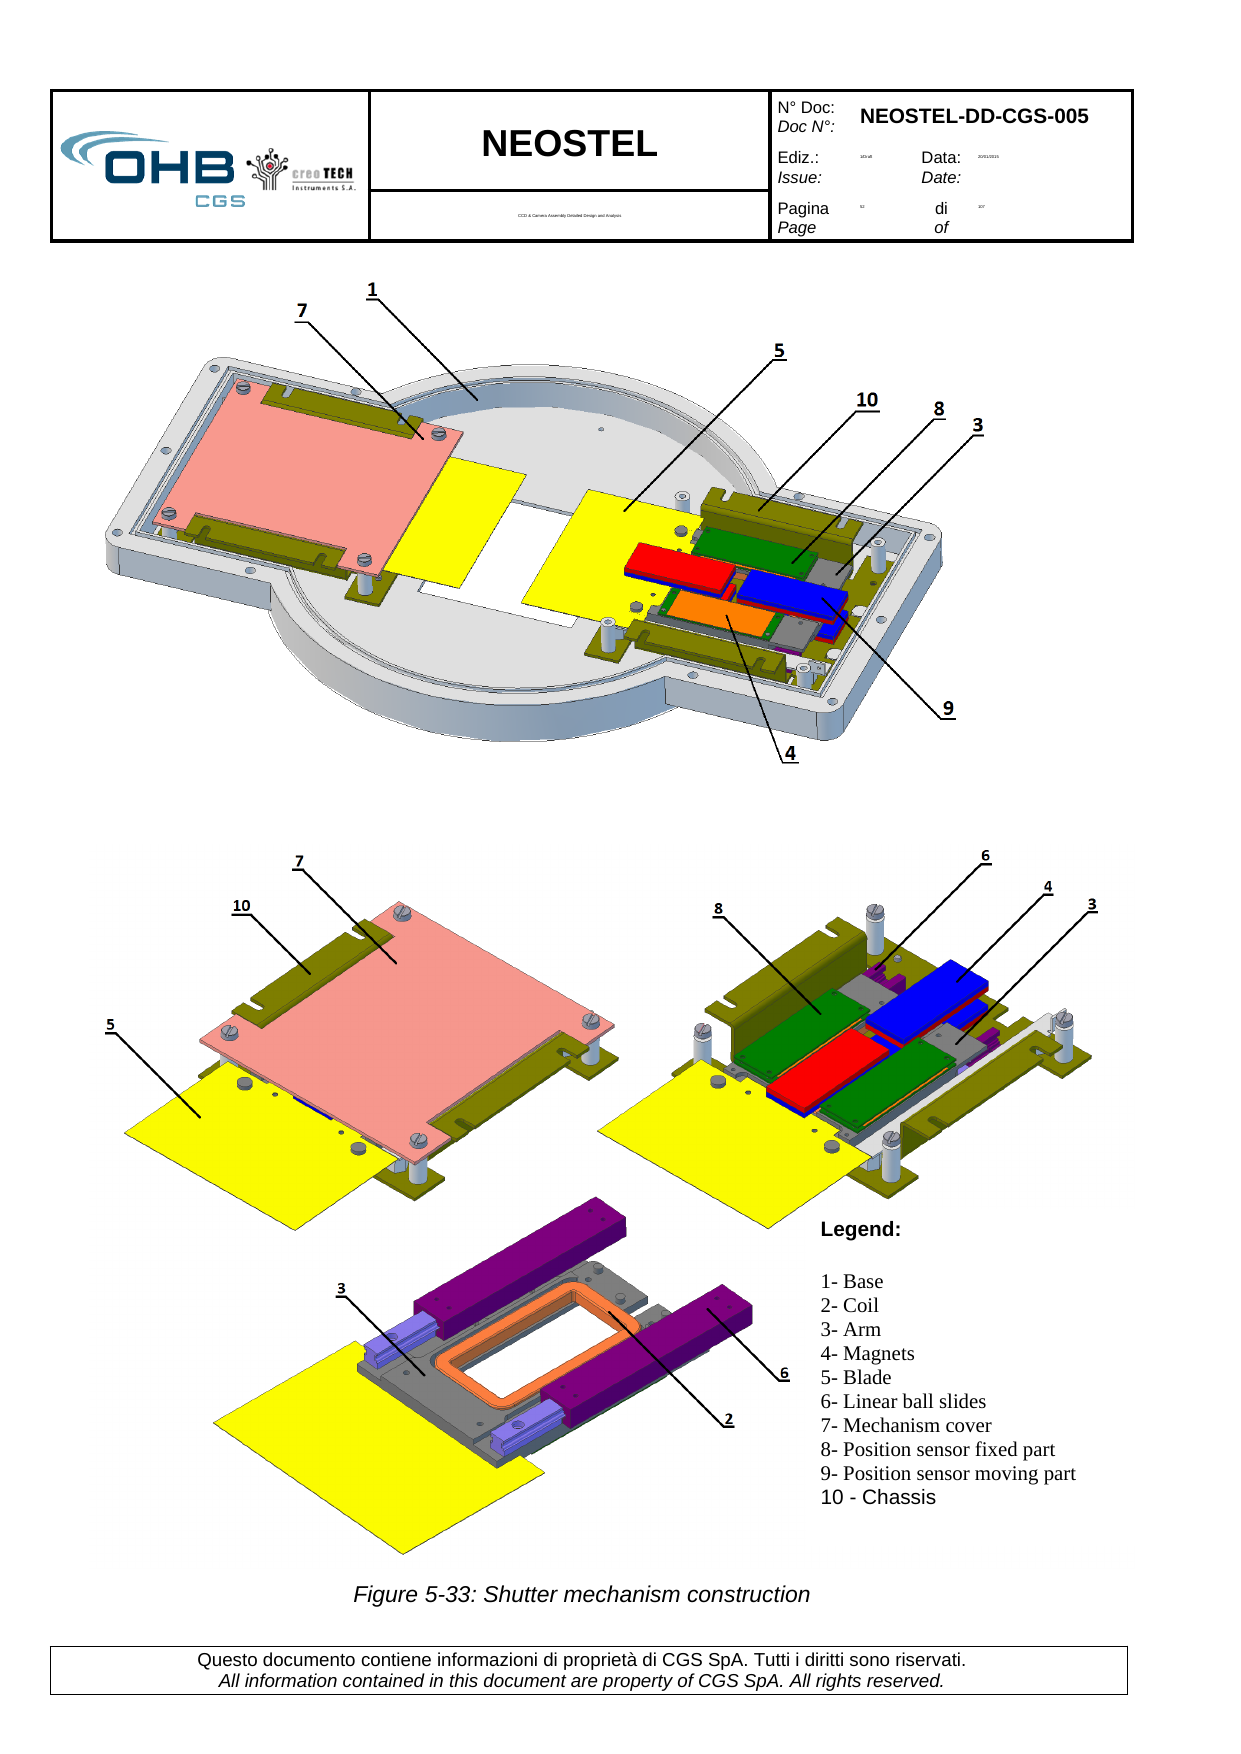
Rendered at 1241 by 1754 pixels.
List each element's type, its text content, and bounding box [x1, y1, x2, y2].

picture [89, 844, 1135, 1569]
picture [77, 266, 1004, 774]
picture [60, 131, 361, 207]
